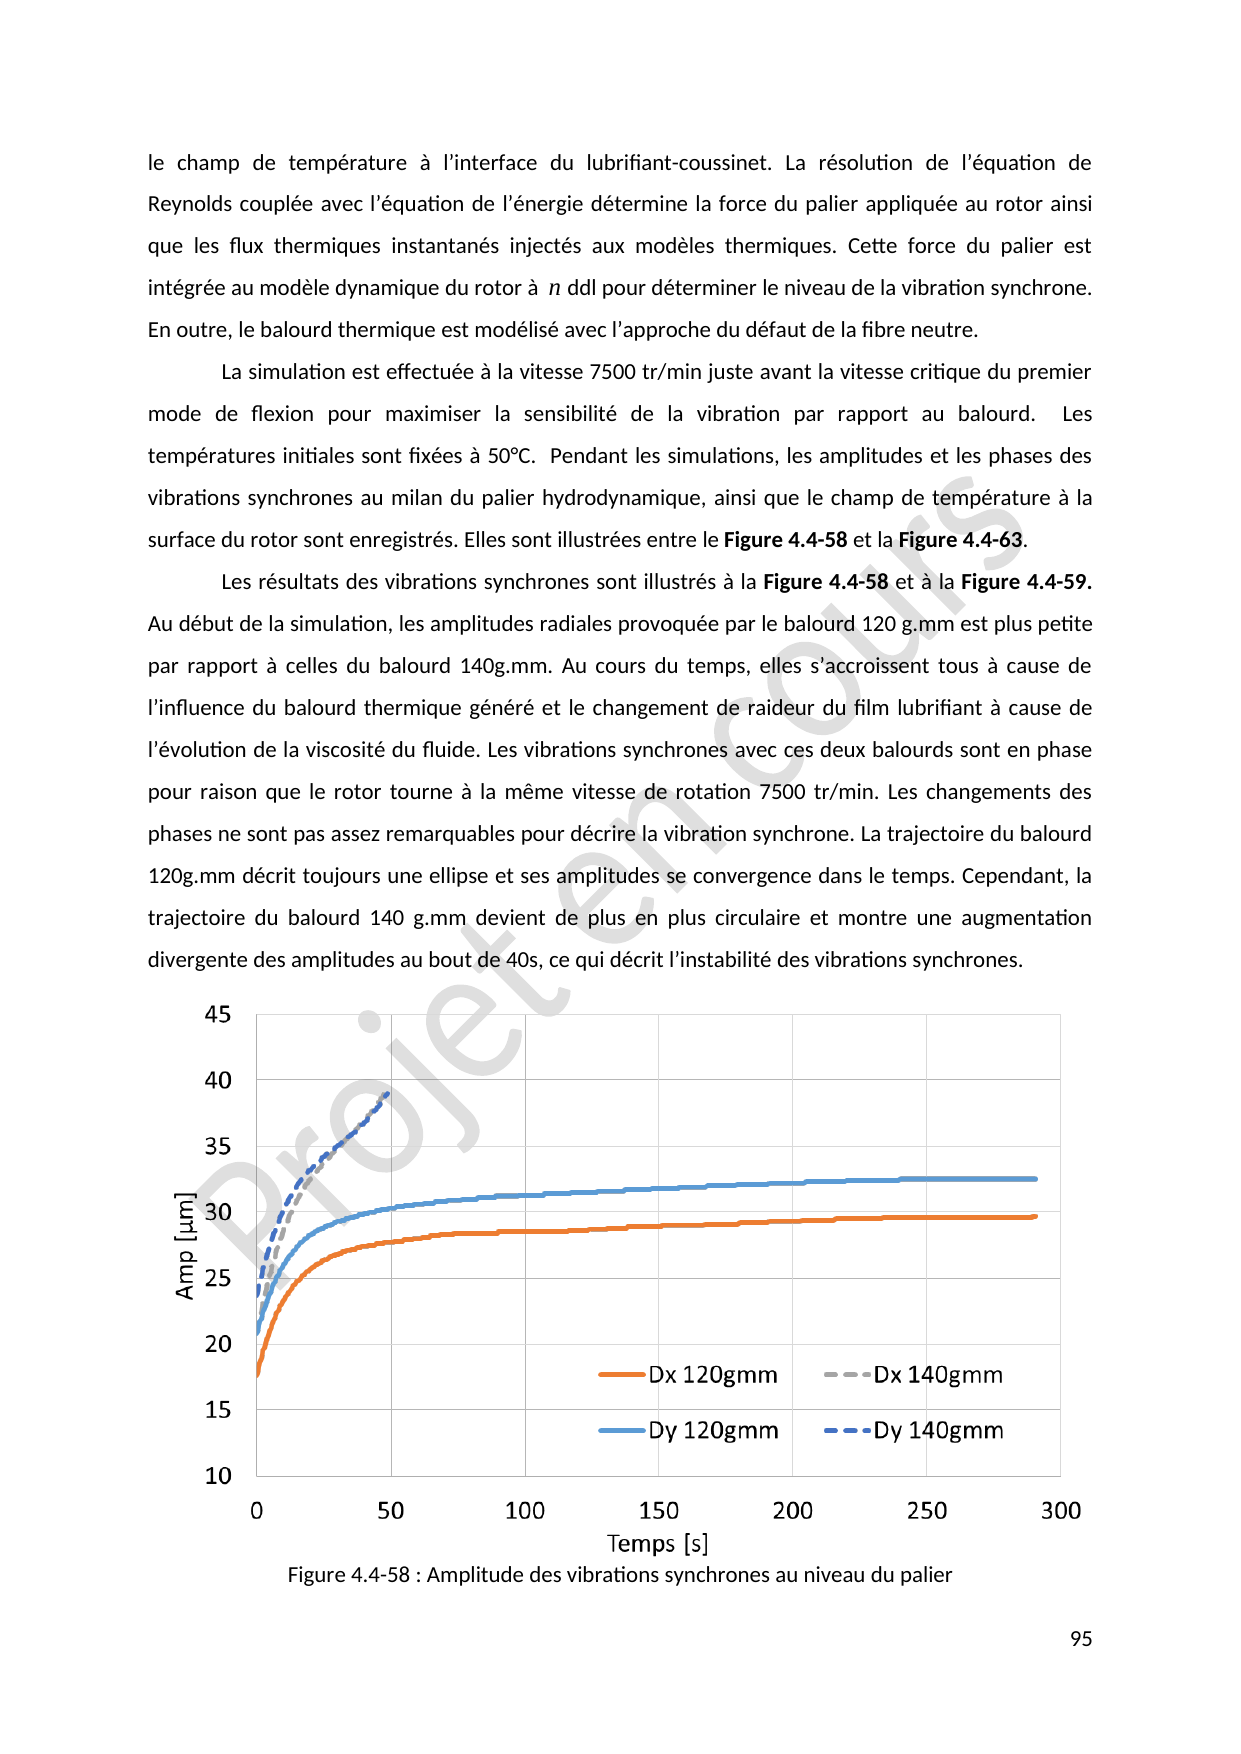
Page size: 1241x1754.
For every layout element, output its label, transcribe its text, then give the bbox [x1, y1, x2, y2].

picture [147, 987, 1102, 1561]
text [148, 148, 1093, 343]
